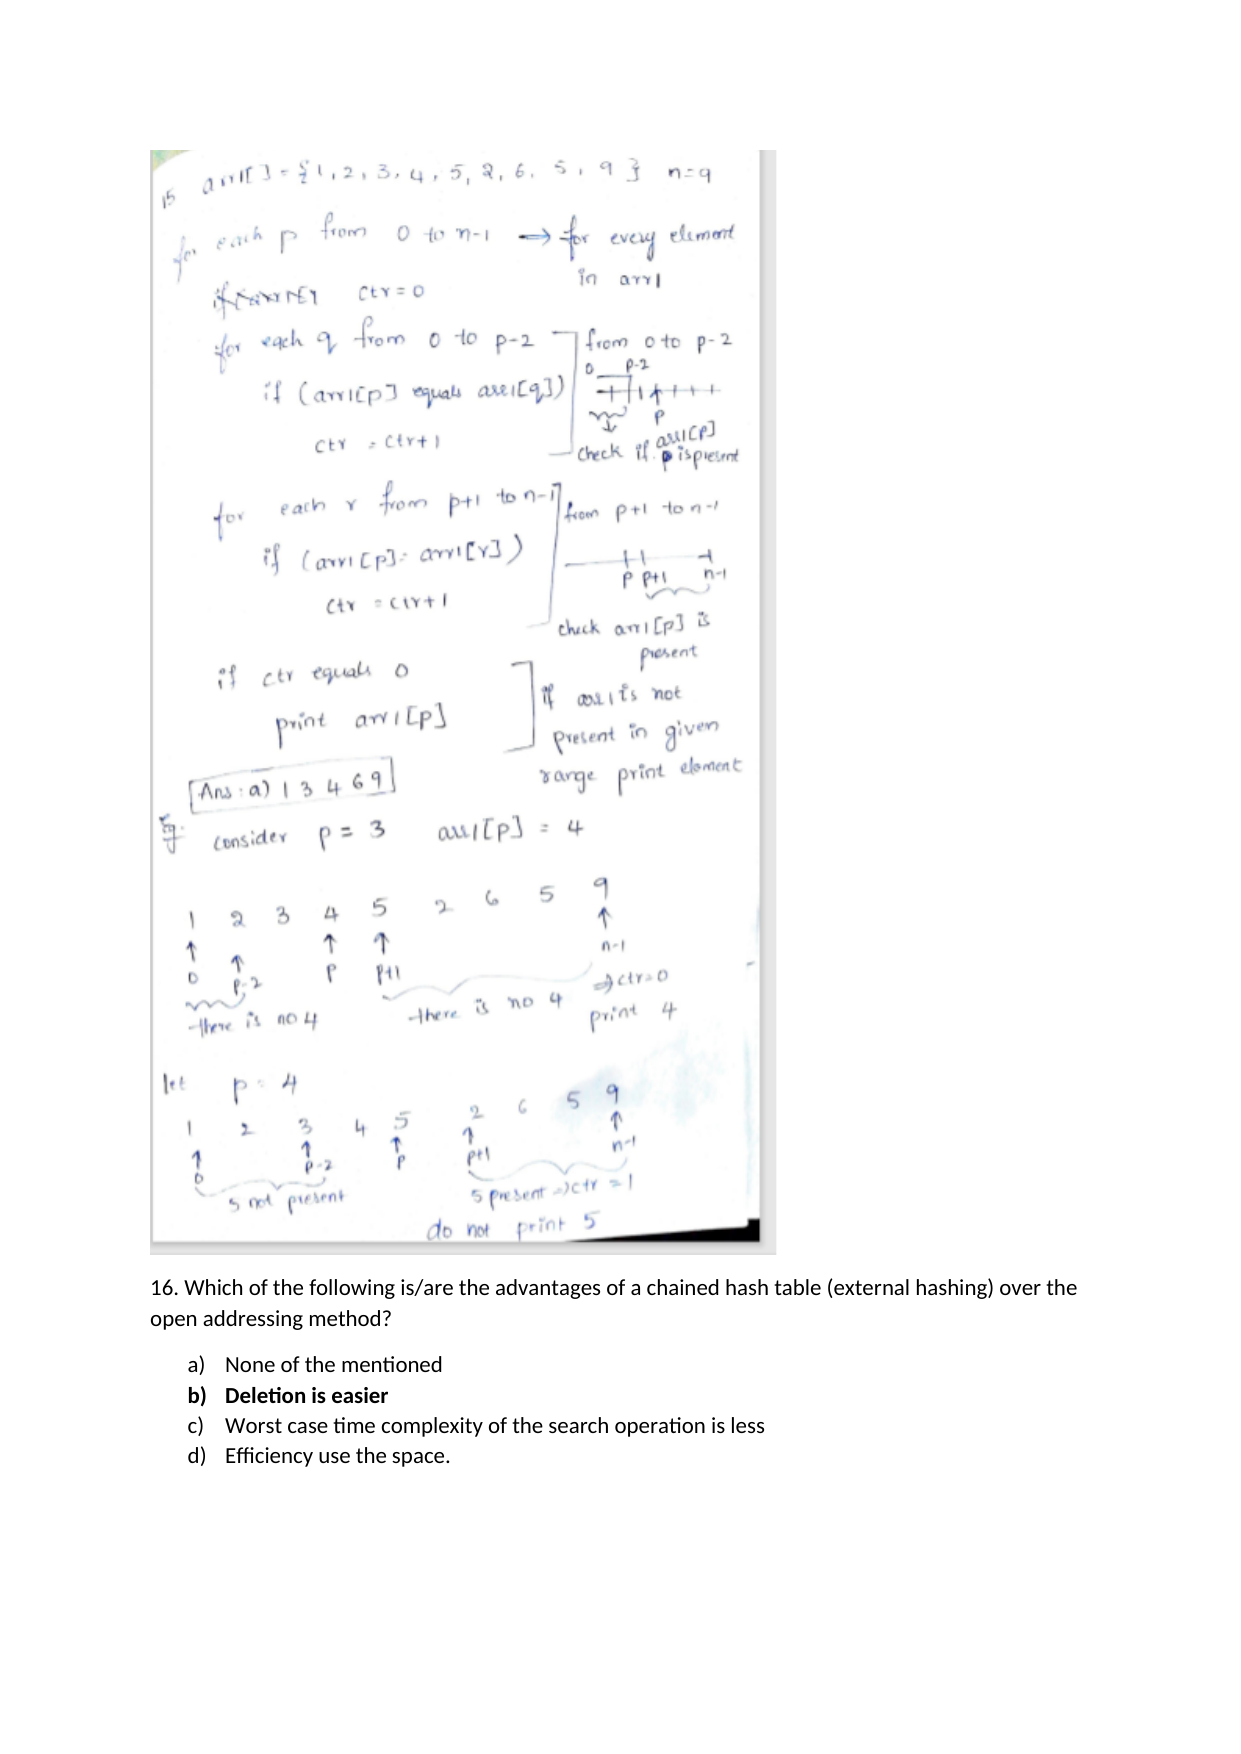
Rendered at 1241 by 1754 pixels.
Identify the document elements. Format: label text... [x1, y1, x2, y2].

list Deletion is easier [187, 1381, 1090, 1409]
text 16. Which of the following is/are the advantages of a chained hash table (external hashing) over the open addressing method? [150, 1273, 1090, 1332]
list Efficiency use the space. [187, 1441, 1090, 1469]
picture [150, 150, 777, 1255]
list Worst case time complexity of the search operation is less [187, 1411, 1090, 1439]
list None of the mentioned [187, 1351, 1090, 1379]
